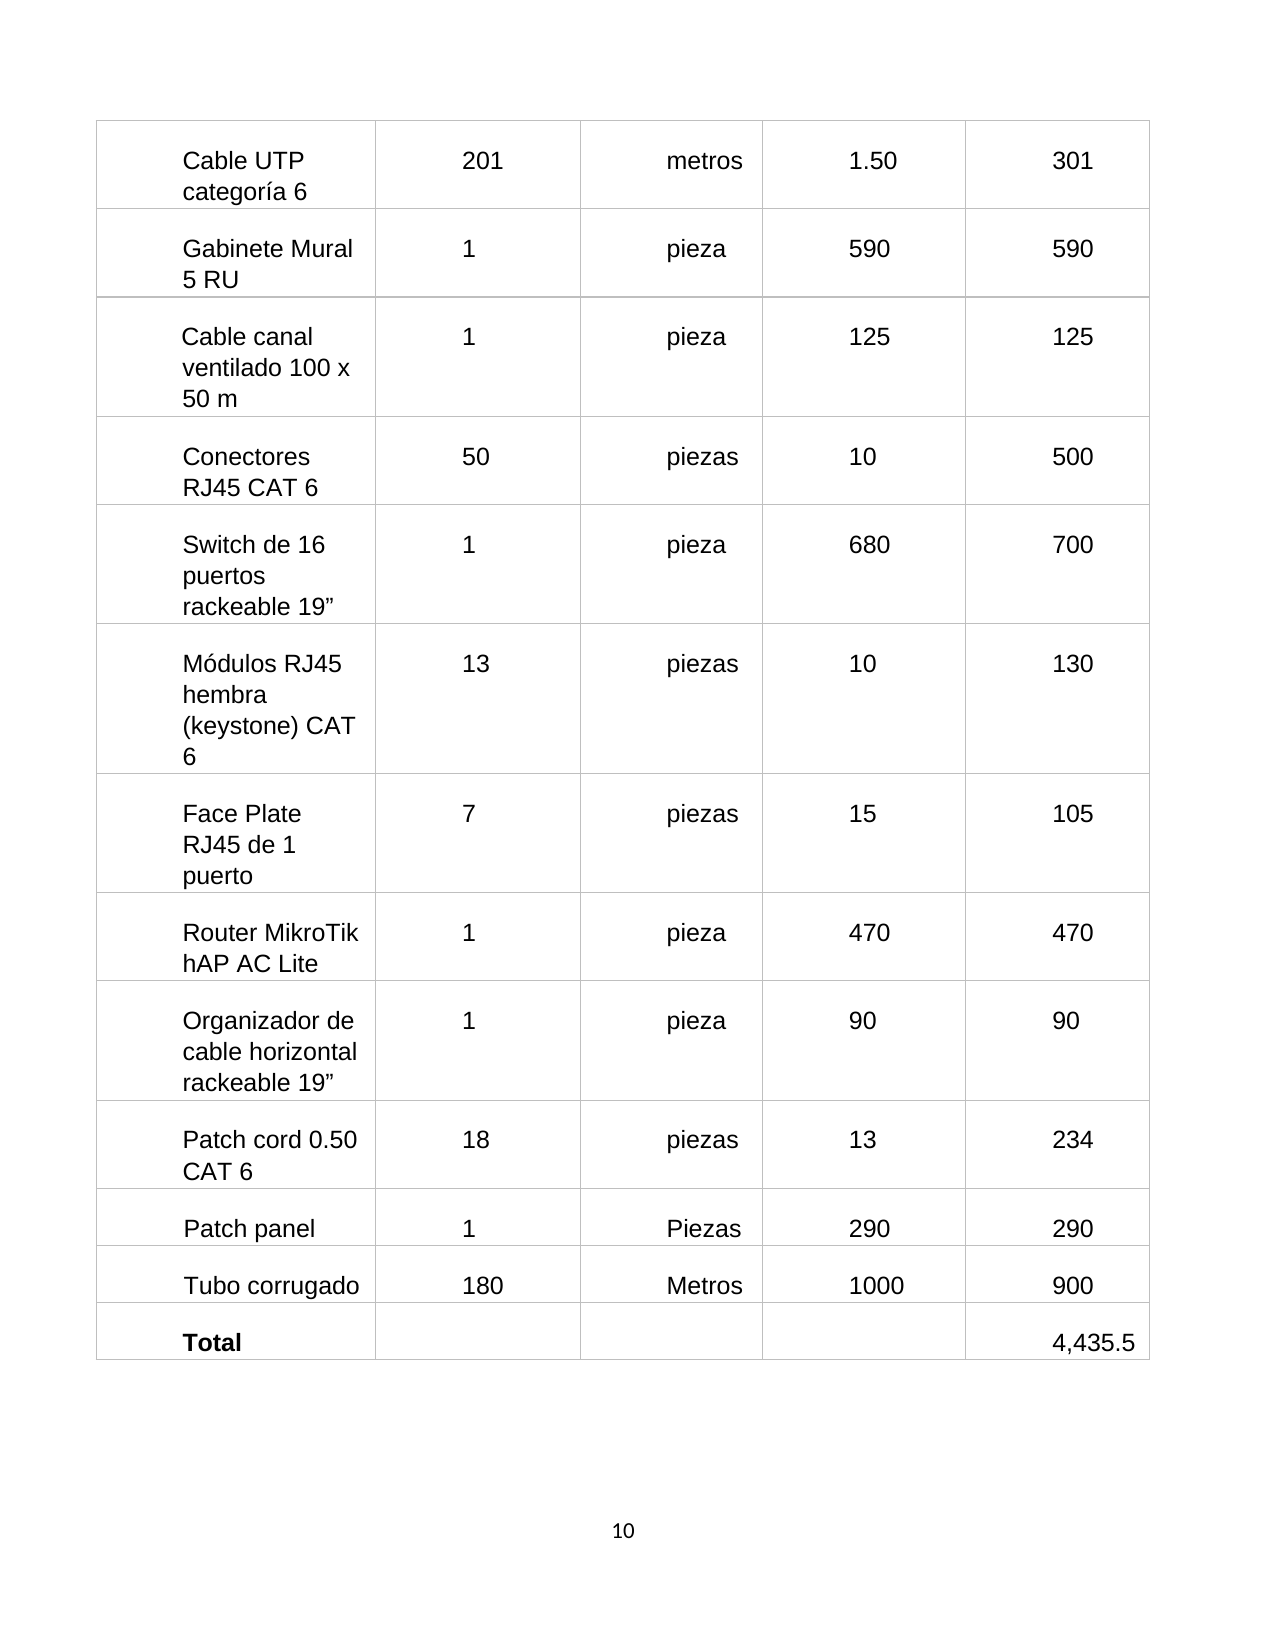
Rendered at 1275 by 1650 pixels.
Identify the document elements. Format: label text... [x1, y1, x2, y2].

table_cell 90 [763, 981, 965, 1099]
table_cell 500 [966, 417, 1149, 504]
table_cell [376, 1303, 580, 1359]
table_cell 1 [376, 298, 580, 416]
table_cell 15 [763, 774, 965, 892]
table_cell 1000 [763, 1246, 965, 1302]
table_cell 4,435.5 [966, 1303, 1149, 1359]
table_cell 234 [966, 1101, 1149, 1188]
table_cell piezas [581, 417, 762, 504]
table_cell Gabinete Mural 5 RU [97, 209, 375, 296]
table_cell 13 [763, 1101, 965, 1188]
table_cell 13 [376, 624, 580, 773]
table_cell 50 [376, 417, 580, 504]
table_cell piezas [581, 624, 762, 773]
table_cell piezas [581, 1101, 762, 1188]
table_cell Cable canal ventilado 100 x 50 m [97, 298, 375, 416]
table_cell Patch cord 0.50 CAT 6 [97, 1101, 375, 1188]
table_cell metros [581, 121, 762, 208]
table_cell 130 [966, 624, 1149, 773]
table_cell 900 [966, 1246, 1149, 1302]
table_cell pieza [581, 298, 762, 416]
table_cell 125 [966, 298, 1149, 416]
table_cell 105 [966, 774, 1149, 892]
table_cell 1 [376, 505, 580, 623]
table_cell 90 [966, 981, 1149, 1099]
table_cell pieza [581, 981, 762, 1099]
table_cell Tubo corrugado [97, 1246, 375, 1302]
table_cell Metros [581, 1246, 762, 1302]
table_cell [763, 1303, 965, 1359]
table_cell pieza [581, 505, 762, 623]
table_cell pieza [581, 209, 762, 296]
table_cell 1 [376, 1189, 580, 1245]
table_cell piezas [581, 774, 762, 892]
table_cell 301 [966, 121, 1149, 208]
table_cell 590 [966, 209, 1149, 296]
table_cell 290 [763, 1189, 965, 1245]
table_cell [581, 1303, 762, 1359]
table_cell Organizador de cable horizontal rackeable 19” [97, 981, 375, 1099]
table_cell pieza [581, 893, 762, 980]
table_cell 1 [376, 981, 580, 1099]
table_cell Piezas [581, 1189, 762, 1245]
table_cell 125 [763, 298, 965, 416]
table_cell 18 [376, 1101, 580, 1188]
table_cell 680 [763, 505, 965, 623]
table_cell Face Plate RJ45 de 1 puerto [97, 774, 375, 892]
table_cell 1 [376, 893, 580, 980]
table_cell 470 [966, 893, 1149, 980]
table_cell 470 [763, 893, 965, 980]
table_cell 201 [376, 121, 580, 208]
table_cell Total [97, 1303, 375, 1359]
table_cell 590 [763, 209, 965, 296]
table_cell 1.50 [763, 121, 965, 208]
table_cell Módulos RJ45 hembra (keystone) CAT 6 [97, 624, 375, 773]
table_cell Switch de 16 puertos rackeable 19” [97, 505, 375, 623]
table_cell 290 [966, 1189, 1149, 1245]
table_cell Router MikroTik hAP AC Lite [97, 893, 375, 980]
table_cell 10 [763, 417, 965, 504]
table_cell 700 [966, 505, 1149, 623]
table_cell Cable UTP categoría 6 [97, 121, 375, 208]
table_cell 10 [763, 624, 965, 773]
table_cell Conectores RJ45 CAT 6 [97, 417, 375, 504]
table_cell 180 [376, 1246, 580, 1302]
table_cell Patch panel [97, 1189, 375, 1245]
table_cell 1 [376, 209, 580, 296]
table_cell 7 [376, 774, 580, 892]
